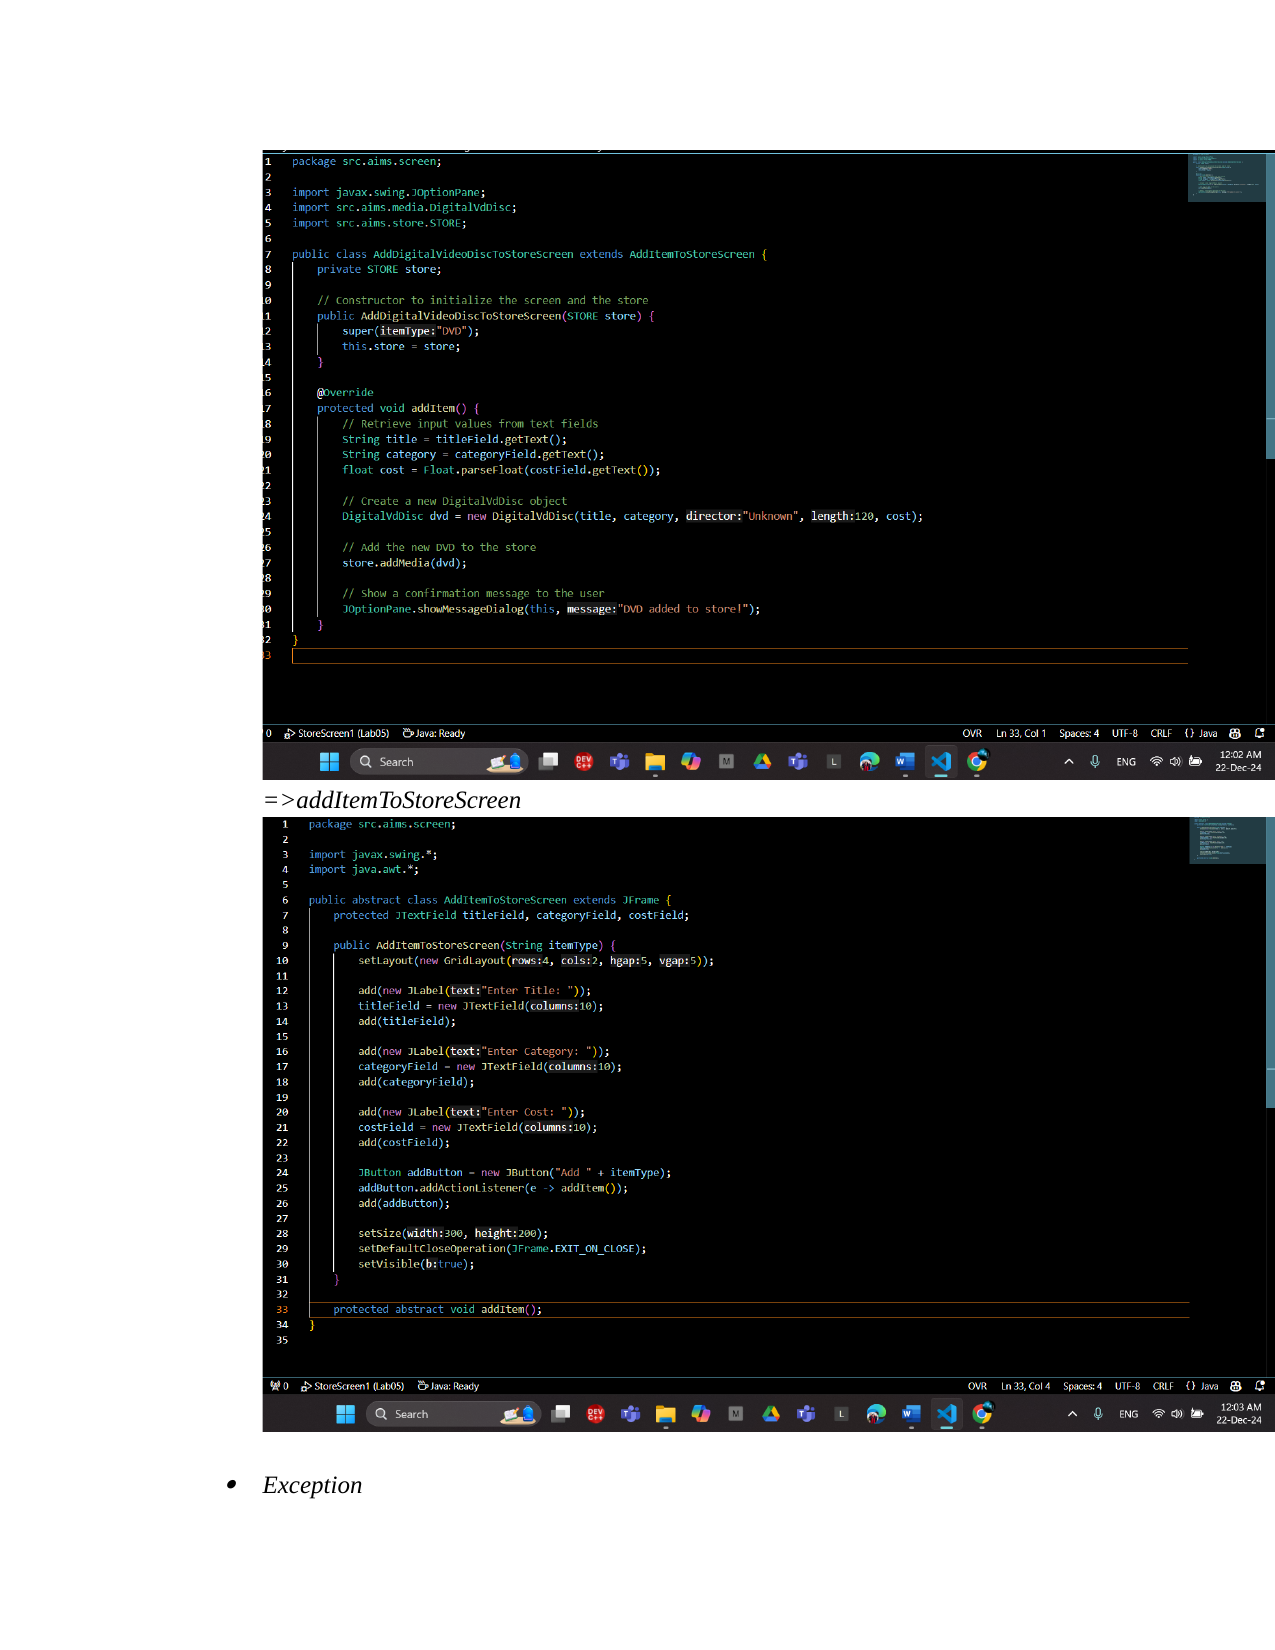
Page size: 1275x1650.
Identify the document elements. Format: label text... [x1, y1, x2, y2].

list Exception [225, 1470, 1162, 1499]
picture [262, 150, 1275, 780]
list =>addItemToStoreScreen [262, 785, 1162, 814]
picture [262, 817, 1275, 1432]
